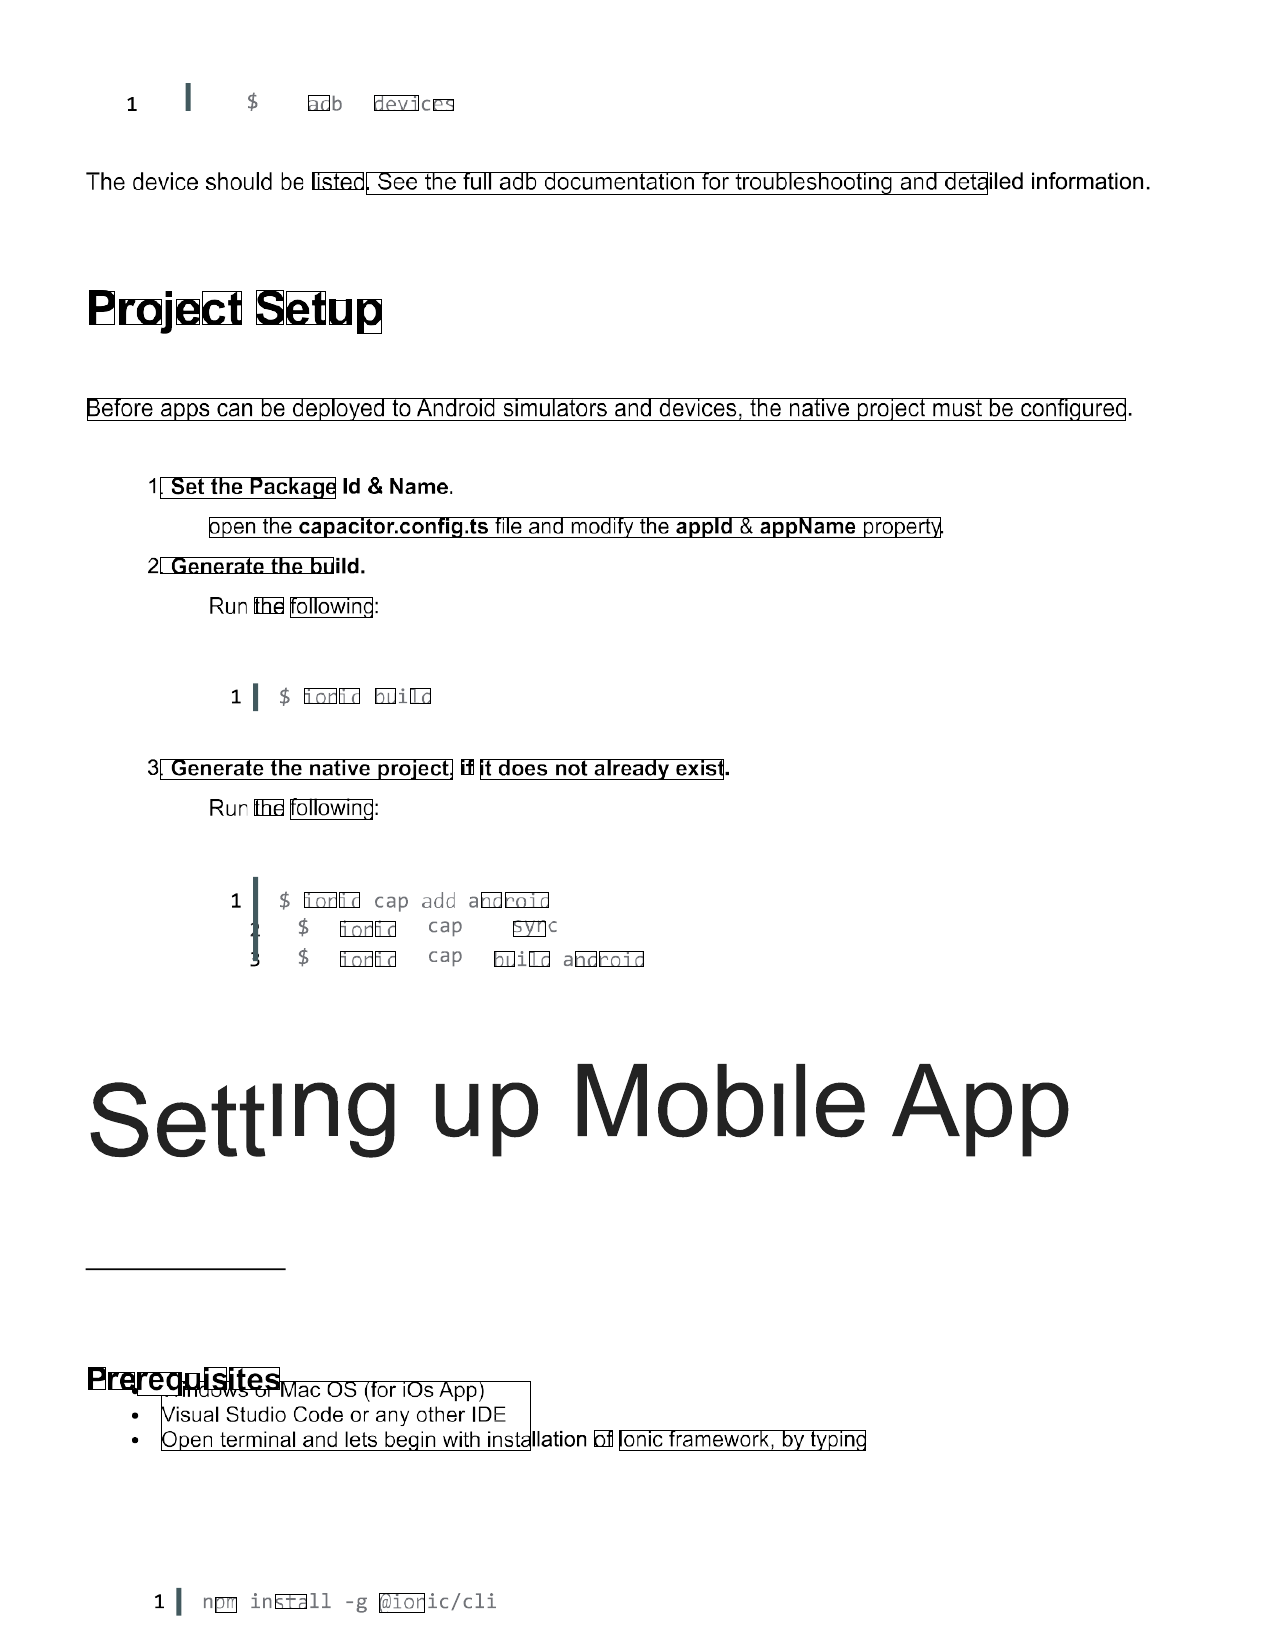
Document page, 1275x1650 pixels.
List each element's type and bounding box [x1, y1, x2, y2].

picture [390, 478, 453, 494]
picture [495, 952, 514, 966]
picture [86, 172, 304, 190]
picture [291, 598, 372, 617]
picture [367, 173, 987, 194]
picture [177, 300, 199, 324]
picture [368, 477, 383, 494]
picture [514, 922, 545, 936]
picture [203, 292, 241, 324]
picture [313, 173, 363, 189]
picture [138, 1373, 181, 1395]
picture [287, 292, 325, 324]
picture [376, 689, 395, 703]
picture [210, 799, 248, 816]
picture [358, 300, 381, 333]
picture [257, 291, 283, 324]
picture [120, 300, 161, 324]
picture [162, 1382, 530, 1450]
picture [600, 952, 643, 966]
picture [620, 1431, 865, 1450]
picture [376, 922, 395, 936]
picture [291, 800, 372, 819]
picture [482, 893, 501, 907]
picture [340, 893, 359, 907]
picture [255, 800, 283, 815]
picture [530, 952, 549, 966]
picture [161, 558, 333, 573]
picture [255, 598, 283, 613]
picture [88, 399, 1125, 420]
picture [230, 1368, 279, 1389]
picture [375, 96, 418, 110]
picture [309, 96, 329, 110]
picture [434, 100, 453, 110]
picture [90, 292, 114, 324]
picture [210, 597, 247, 614]
picture [276, 1595, 306, 1608]
picture [376, 952, 395, 966]
picture [481, 760, 723, 779]
picture [205, 1368, 226, 1389]
picture [411, 689, 430, 703]
picture [109, 1373, 134, 1389]
picture [330, 301, 351, 324]
picture [576, 952, 596, 966]
picture [506, 893, 548, 907]
picture [380, 1594, 424, 1612]
picture [186, 1374, 199, 1389]
picture [422, 892, 455, 908]
picture [161, 478, 335, 498]
picture [462, 760, 473, 774]
picture [305, 689, 336, 703]
picture [210, 518, 940, 537]
picture [595, 1431, 612, 1446]
picture [305, 893, 336, 907]
picture [161, 760, 452, 779]
picture [341, 922, 372, 936]
picture [89, 1368, 105, 1389]
picture [341, 952, 372, 966]
picture [340, 689, 359, 703]
picture [216, 1598, 236, 1612]
